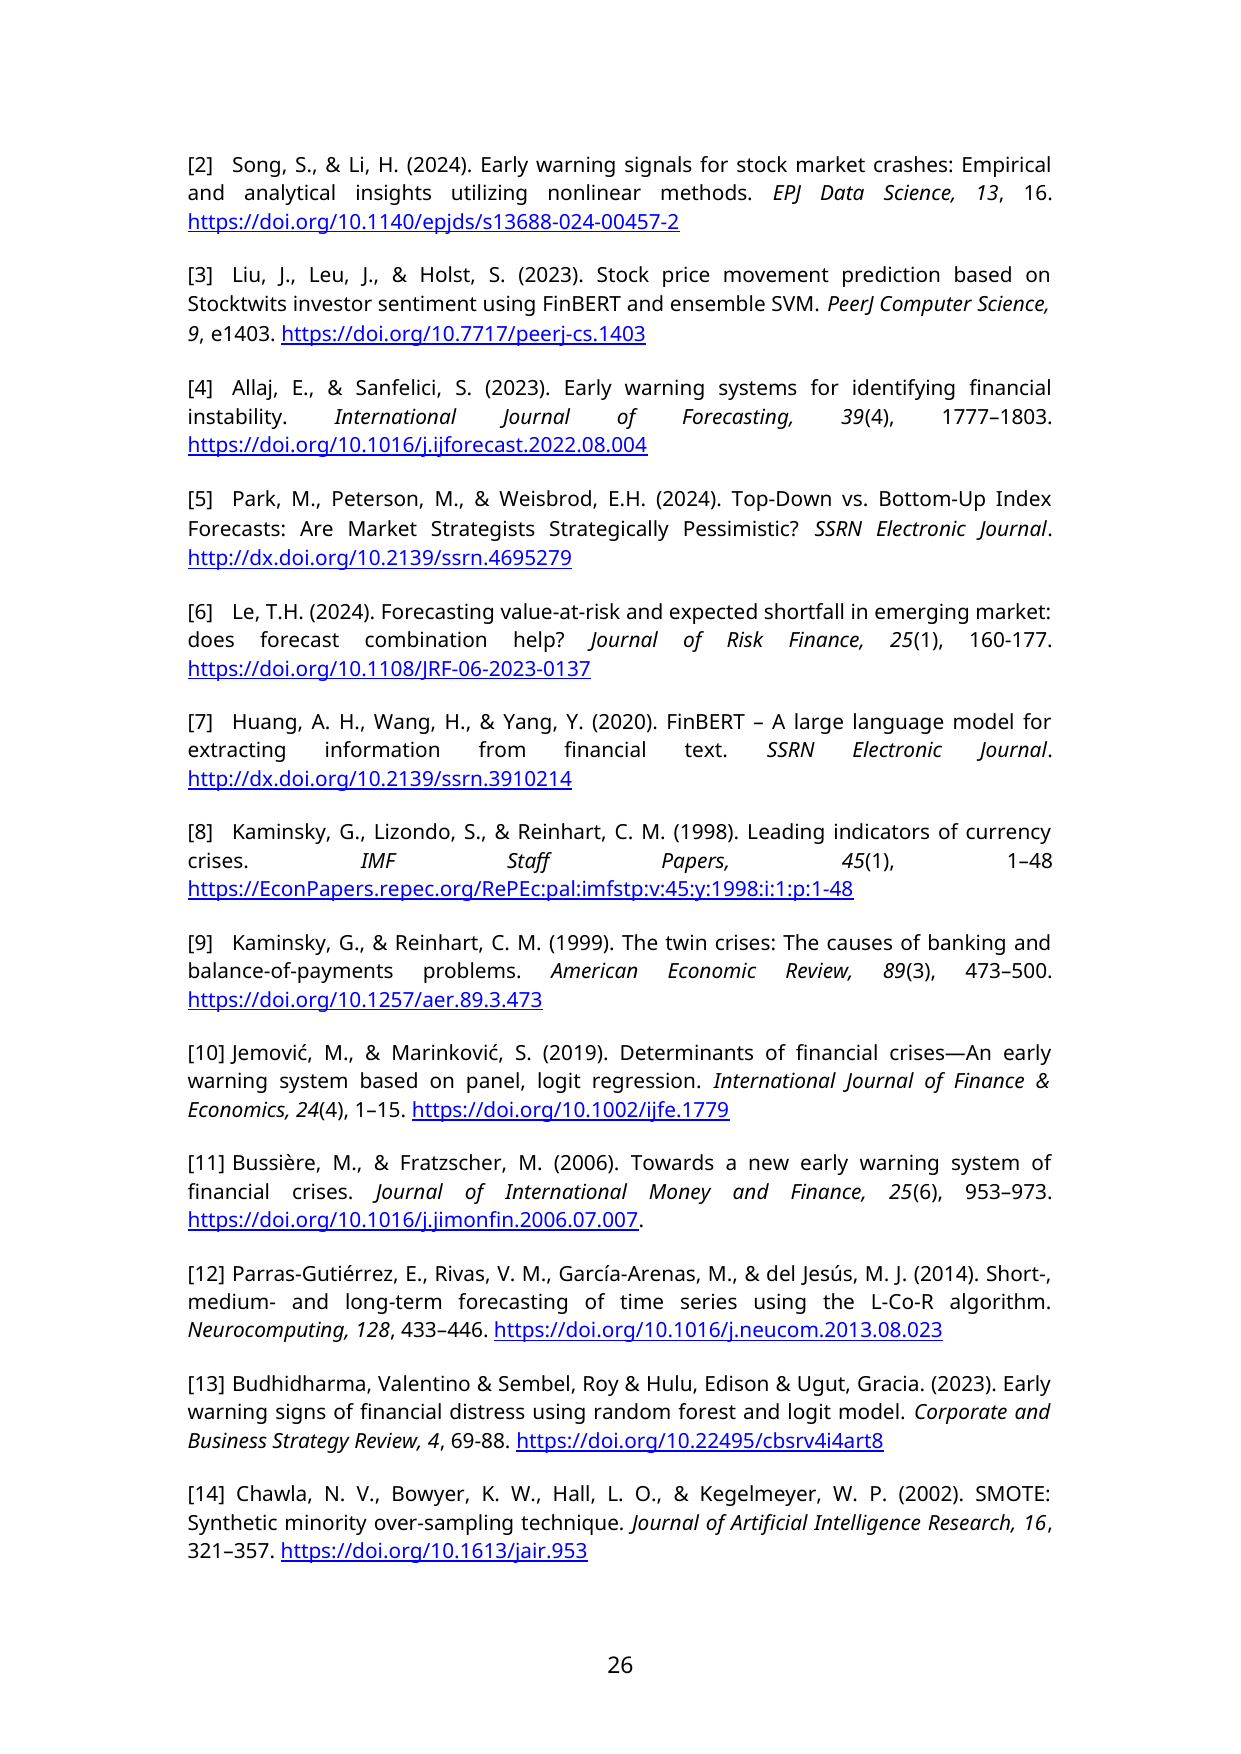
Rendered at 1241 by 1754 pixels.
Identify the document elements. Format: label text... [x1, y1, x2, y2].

text [13] Budhidharma, Valentino & Sembel, Roy & Hulu, Edison & Ugut, Gracia. (2023). Early warning signs of financial distress using random forest and logit model. Corporate and Business Strategy Review, 4, 69-88. https://doi.org/10.22495/cbsrv4i4art8 [187, 1369, 1053, 1454]
text [5] Park, M., Peterson, M., & Weisbrod, E.H. (2024). Top-Down vs. Bottom-Up Index Forecasts: Are Market Strategists Strategically Pessimistic? SSRN Electronic Journal. http://dx.doi.org/10.2139/ssrn.4695279 [187, 484, 1053, 572]
text [4] Allaj, E., & Sanfelici, S. (2023). Early warning systems for identifying financial instability. International Journal of Forecasting, 39(4), 1777–1803. https://doi.org/10.1016/j.ijforecast.2022.08.004 [187, 373, 1053, 459]
text [6] Le, T.H. (2024). Forecasting value-at-risk and expected shortfall in emerging market: does forecast combination help? Journal of Risk Finance, 25(1), 160-177. https://doi.org/10.1108/JRF-06-2023-0137 [187, 597, 1053, 682]
text [3] Liu, J., Leu, J., & Holst, S. (2023). Stock price movement prediction based on Stocktwits investor sentiment using FinBERT and ensemble SVM. PeerJ Computer Science, 9, e1403. https://doi.org/10.7717/peerj-cs.1403 [187, 260, 1053, 348]
text [7] Huang, A. H., Wang, H., & Yang, Y. (2020). FinBERT – A large language model for extracting information from financial text. SSRN Electronic Journal. http://dx.doi.org/10.2139/ssrn.3910214 [187, 707, 1053, 792]
text [12] Parras-Gutiérrez, E., Rivas, V. M., García-Arenas, M., & del Jesús, M. J. (2014). Short-, medium- and long-term forecasting of time series using the L-Co-R algorithm. Neurocomputing, 128, 433–446. https://doi.org/10.1016/j.neucom.2013.08.023 [187, 1259, 1053, 1344]
text [11] Bussière, M., & Fratzscher, M. (2006). Towards a new early warning system of financial crises. Journal of International Money and Finance, 25(6), 953–973. https://doi.org/10.1016/j.jimonfin.2006.07.007. [187, 1148, 1053, 1234]
text [2] Song, S., & Li, H. (2024). Early warning signals for stock market crashes: Empirical and analytical insights utilizing nonlinear methods. EPJ Data Science, 13, 16. https://doi.org/10.1140/epjds/s13688-024-00457-2 [187, 150, 1053, 235]
text [9] Kaminsky, G., & Reinhart, C. M. (1999). The twin crises: The causes of banking and balance-of-payments problems. American Economic Review, 89(3), 473–500. https://doi.org/10.1257/aer.89.3.473 [187, 928, 1053, 1013]
text [10] Jemović, M., & Marinković, S. (2019). Determinants of financial crises—An early warning system based on panel, logit regression. International Journal of Finance & Economics, 24(4), 1–15. https://doi.org/10.1002/ijfe.1779 [187, 1038, 1053, 1123]
text [14] Chawla, N. V., Bowyer, K. W., Hall, L. O., & Kegelmeyer, W. P. (2002). SMOTE: Synthetic minority over-sampling technique. Journal of Artificial Intelligence Research, 16, 321–357. https://doi.org/10.1613/jair.953 [187, 1479, 1053, 1565]
text [8] Kaminsky, G., Lizondo, S., & Reinhart, C. M. (1998). Leading indicators of currency crises. IMF Staff Papers, 45(1), 1–48 https://EconPapers.repec.org/RePEc:pal:imfstp:v:45:y:1998:i:1:p:1-48 [187, 817, 1053, 903]
